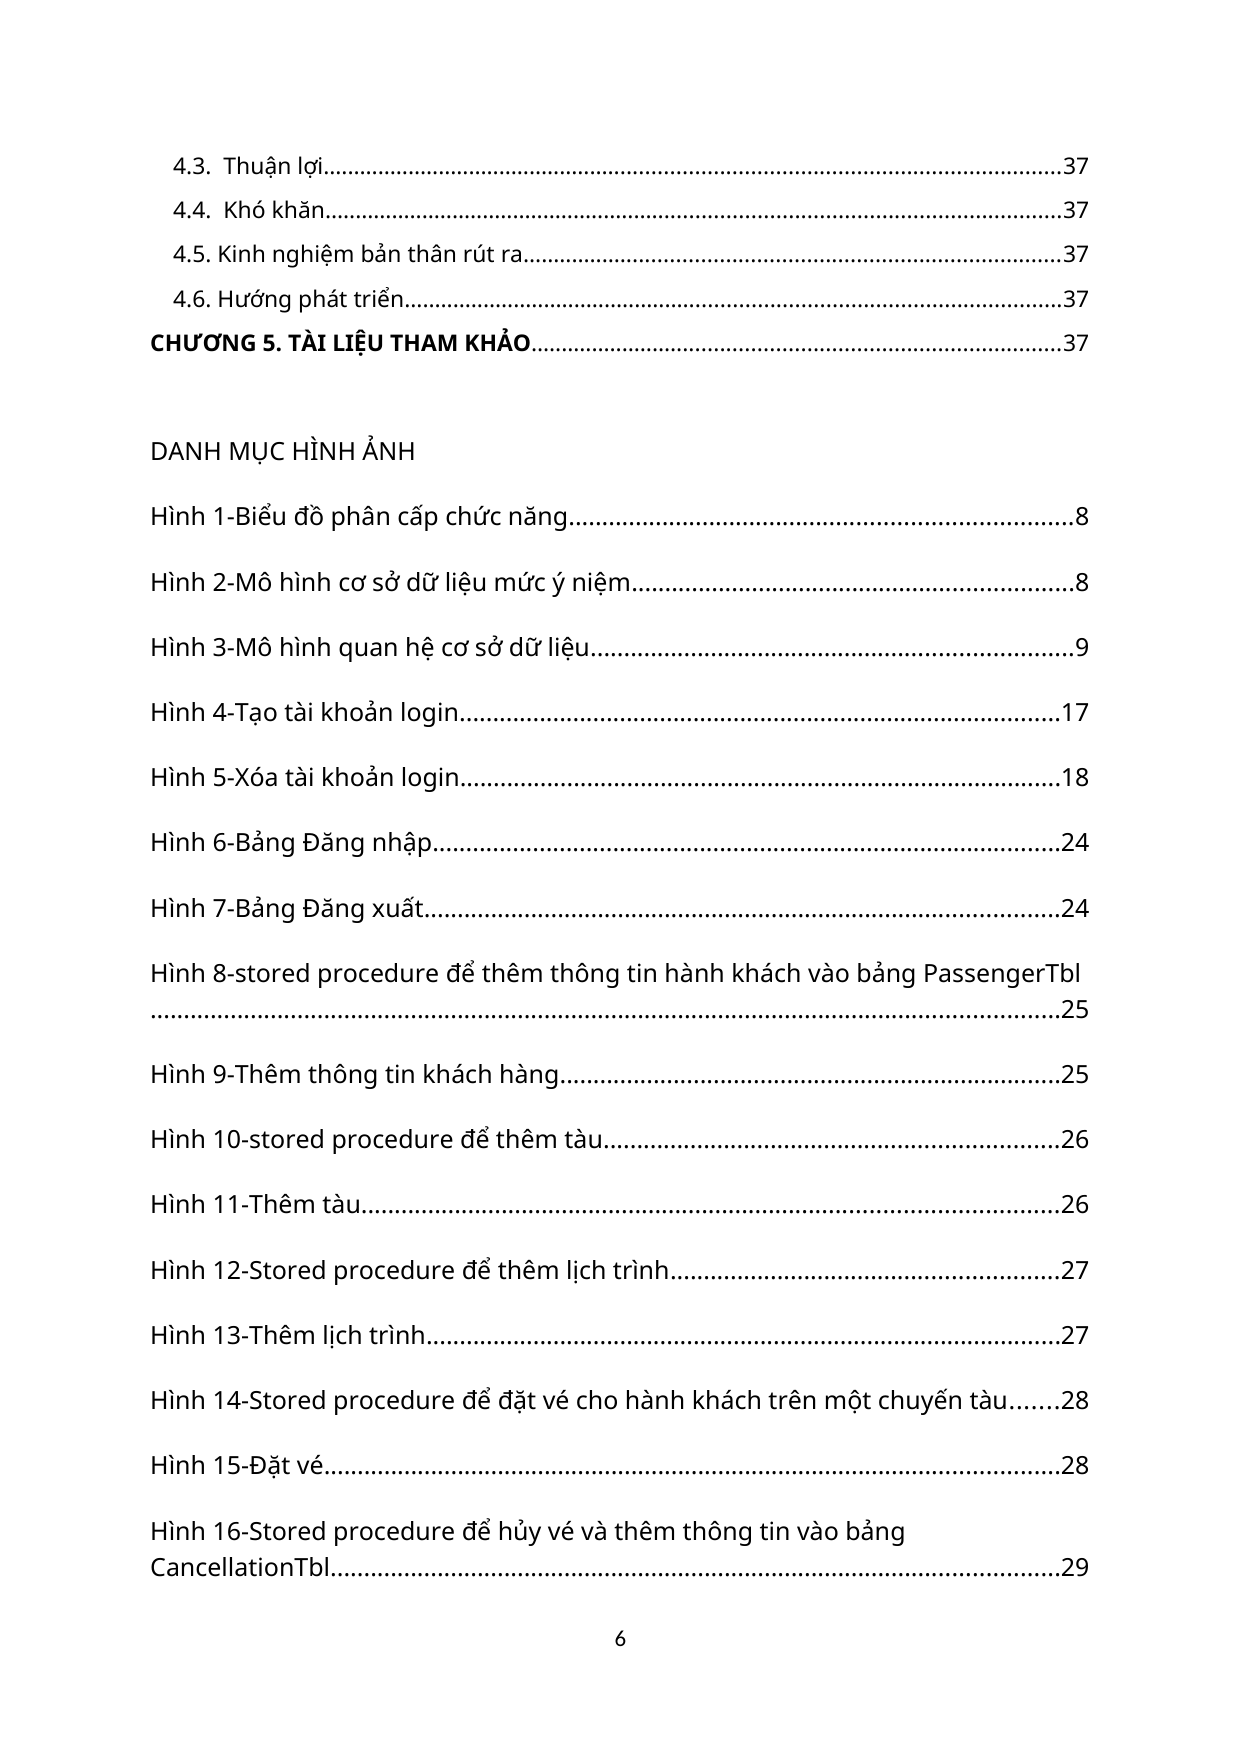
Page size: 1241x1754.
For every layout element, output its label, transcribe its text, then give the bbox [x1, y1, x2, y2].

text Hình 11-Thêm tàu 26 [150, 1187, 1090, 1221]
text Hình 8-stored procedure để thêm thông tin hành khách vào bảng PassengerTbl 25 [150, 955, 1090, 1026]
text Hình 4-Tạo tài khoản login 17 [150, 694, 1090, 729]
text Hình 13-Thêm lịch trình 27 [150, 1317, 1090, 1352]
text Hình 14-Stored procedure để đặt vé cho hành khách trên một chuyến tàu 28 [150, 1383, 1090, 1417]
text Hình 7-Bảng Đăng xuất 24 [150, 890, 1090, 924]
text Hình 5-Xóa tài khoản login 18 [150, 760, 1090, 794]
text Hình 15-Đặt vé 28 [150, 1448, 1090, 1482]
text Hình 1-Biểu đồ phân cấp chức năng 8 [150, 499, 1090, 533]
text Hình 16-Stored procedure để hủy vé và thêm thông tin vào bảng CancellationTbl 29 [150, 1513, 1090, 1583]
text Hình 12-Stored procedure để thêm lịch trình 27 [150, 1252, 1090, 1286]
text Hình 3-Mô hình quan hệ cơ sở dữ liệu 9 [150, 629, 1090, 663]
text Hình 10-stored procedure để thêm tàu 26 [150, 1122, 1090, 1156]
text DANH MỤC HÌNH ẢNH [150, 434, 1090, 468]
text Hình 9-Thêm thông tin khách hàng 25 [150, 1057, 1090, 1091]
text Hình 2-Mô hình cơ sở dữ liệu mức ý niệm 8 [150, 564, 1090, 598]
text Hình 6-Bảng Đăng nhập 24 [150, 825, 1090, 859]
